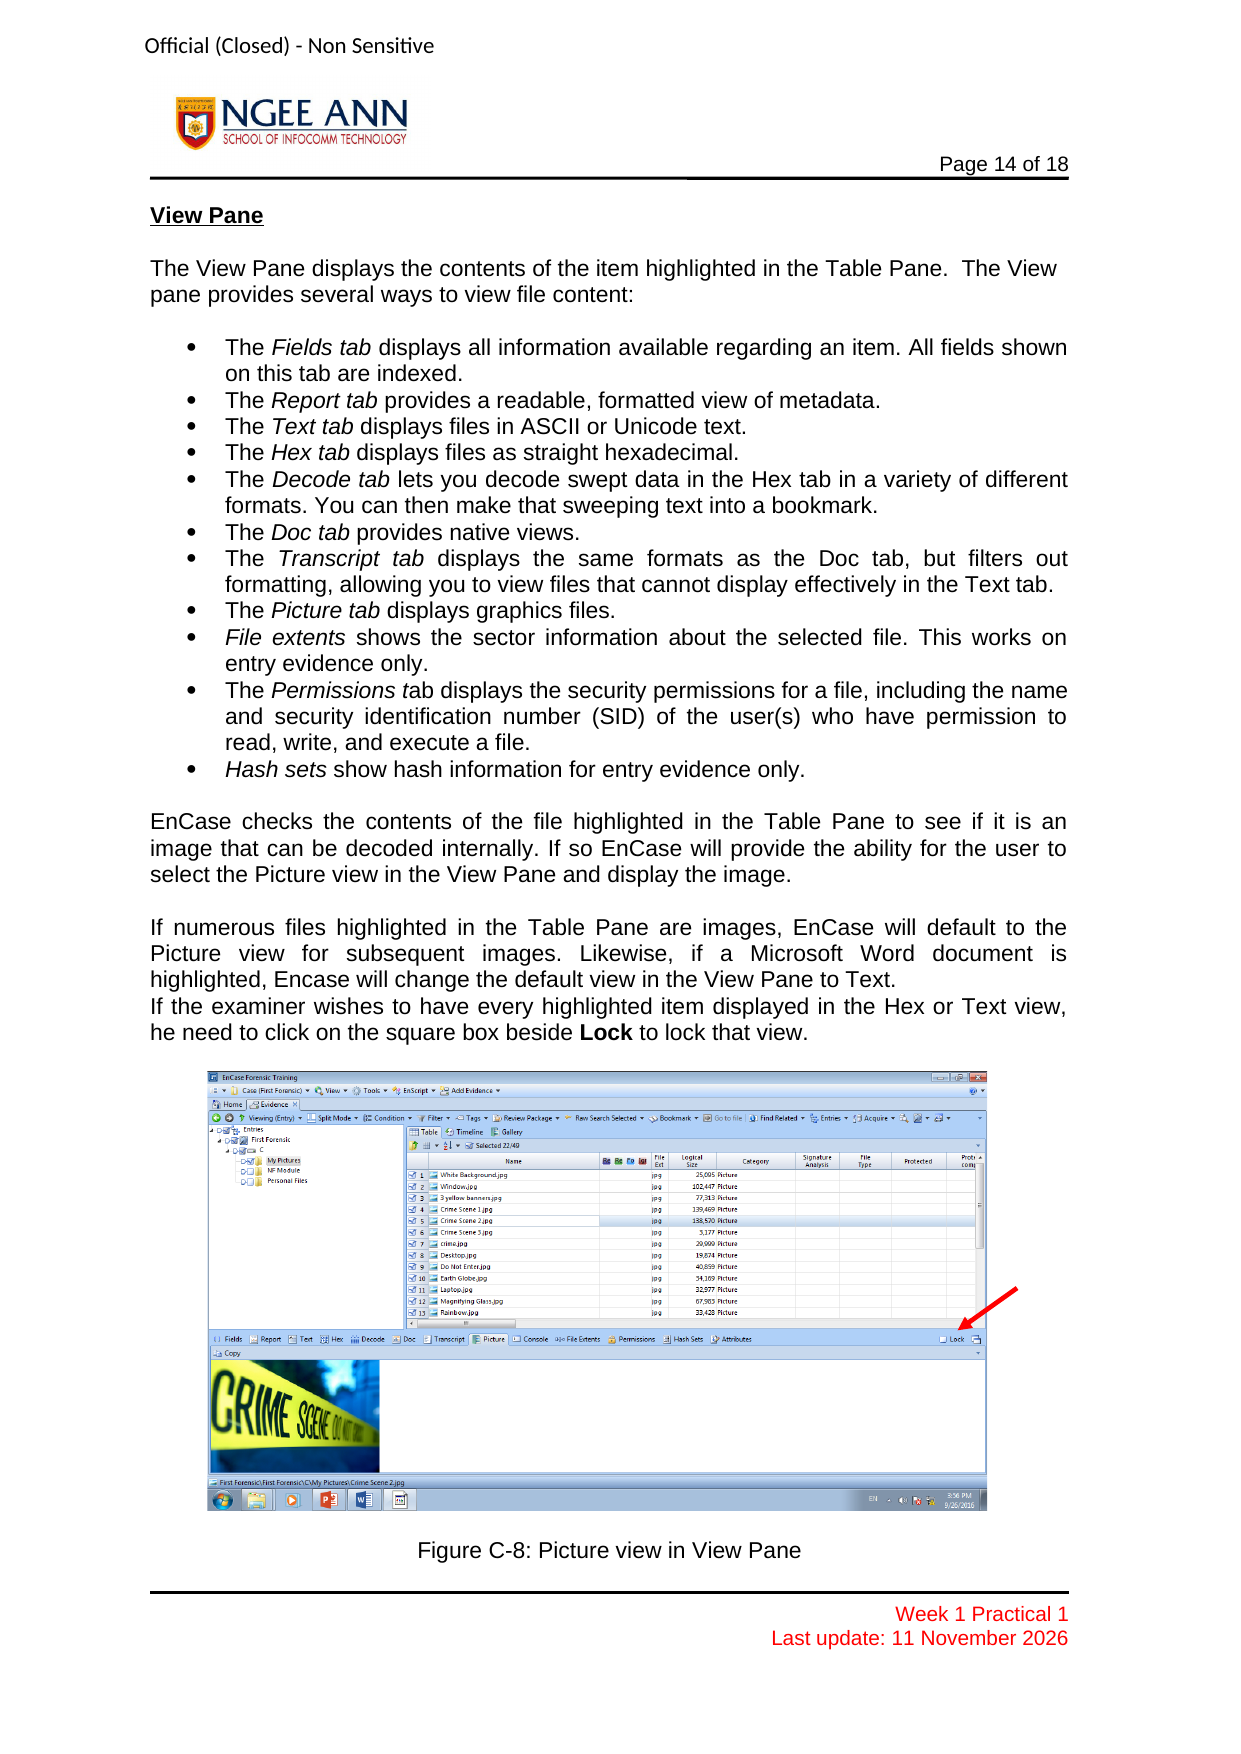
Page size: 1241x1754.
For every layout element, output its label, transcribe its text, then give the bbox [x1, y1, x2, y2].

list File extents shows the sector information about the selected file. This works on entry evidence only. [187, 624, 1068, 677]
list The Report tab provides a readable, formatted view of metadata. [187, 387, 1068, 413]
list The Picture tab displays graphics files. [187, 597, 1068, 624]
text If numerous files highlighted in the Table Pane are images, EnCase will default to the Picture view for subsequent images. Likewise, if a Microsoft Word document is highlighted, Encase will change the default view in the View Pane to Text. [150, 914, 1068, 993]
picture [207, 1071, 988, 1511]
text If the examiner wishes to have every highlighted item displayed in the Hex or Text view, he need to click on the square box beside Lock to lock that view. [150, 993, 1068, 1046]
list The Hex tab displays files as straight hexadecimal. [187, 439, 1068, 466]
text Figure C-8: Picture view in View Pane [150, 1537, 1068, 1563]
list The Text tab displays files in ASCII or Unicode text. [187, 413, 1068, 439]
list The Doc tab provides native views. [187, 518, 1068, 545]
text EnCase checks the contents of the file highlighted in the Table Pane to see if it is an image that can be decoded internally. If so EnCase will provide the ability for the user to select the Picture view in the View Pane and display the image. [150, 808, 1068, 887]
list Hash sets show hash information for entry evidence only. [187, 756, 1068, 782]
text The View Pane displays the contents of the item highlighted in the Table Pane. The View pane provides several ways to view file content: [150, 255, 1068, 308]
text View Pane [150, 202, 1068, 228]
list The Decode tab lets you decode swept data in the Hex tab in a variety of different formats. You can then make that sweeping text into a bookmark. [187, 466, 1068, 518]
list The Fields tab displays all information available regarding an item. All fields shown on this tab are indexed. [187, 334, 1068, 387]
list The Transcript tab displays the same formats as the Doc tab, but filters out formatting, allowing you to view files that cannot display effectively in the Text tab. [187, 545, 1068, 597]
picture [150, 75, 432, 172]
list The Permissions tab displays the security permissions for a file, including the name and security identification number (SID) of the user(s) who have permission to read, write, and execute a file. [187, 677, 1068, 756]
